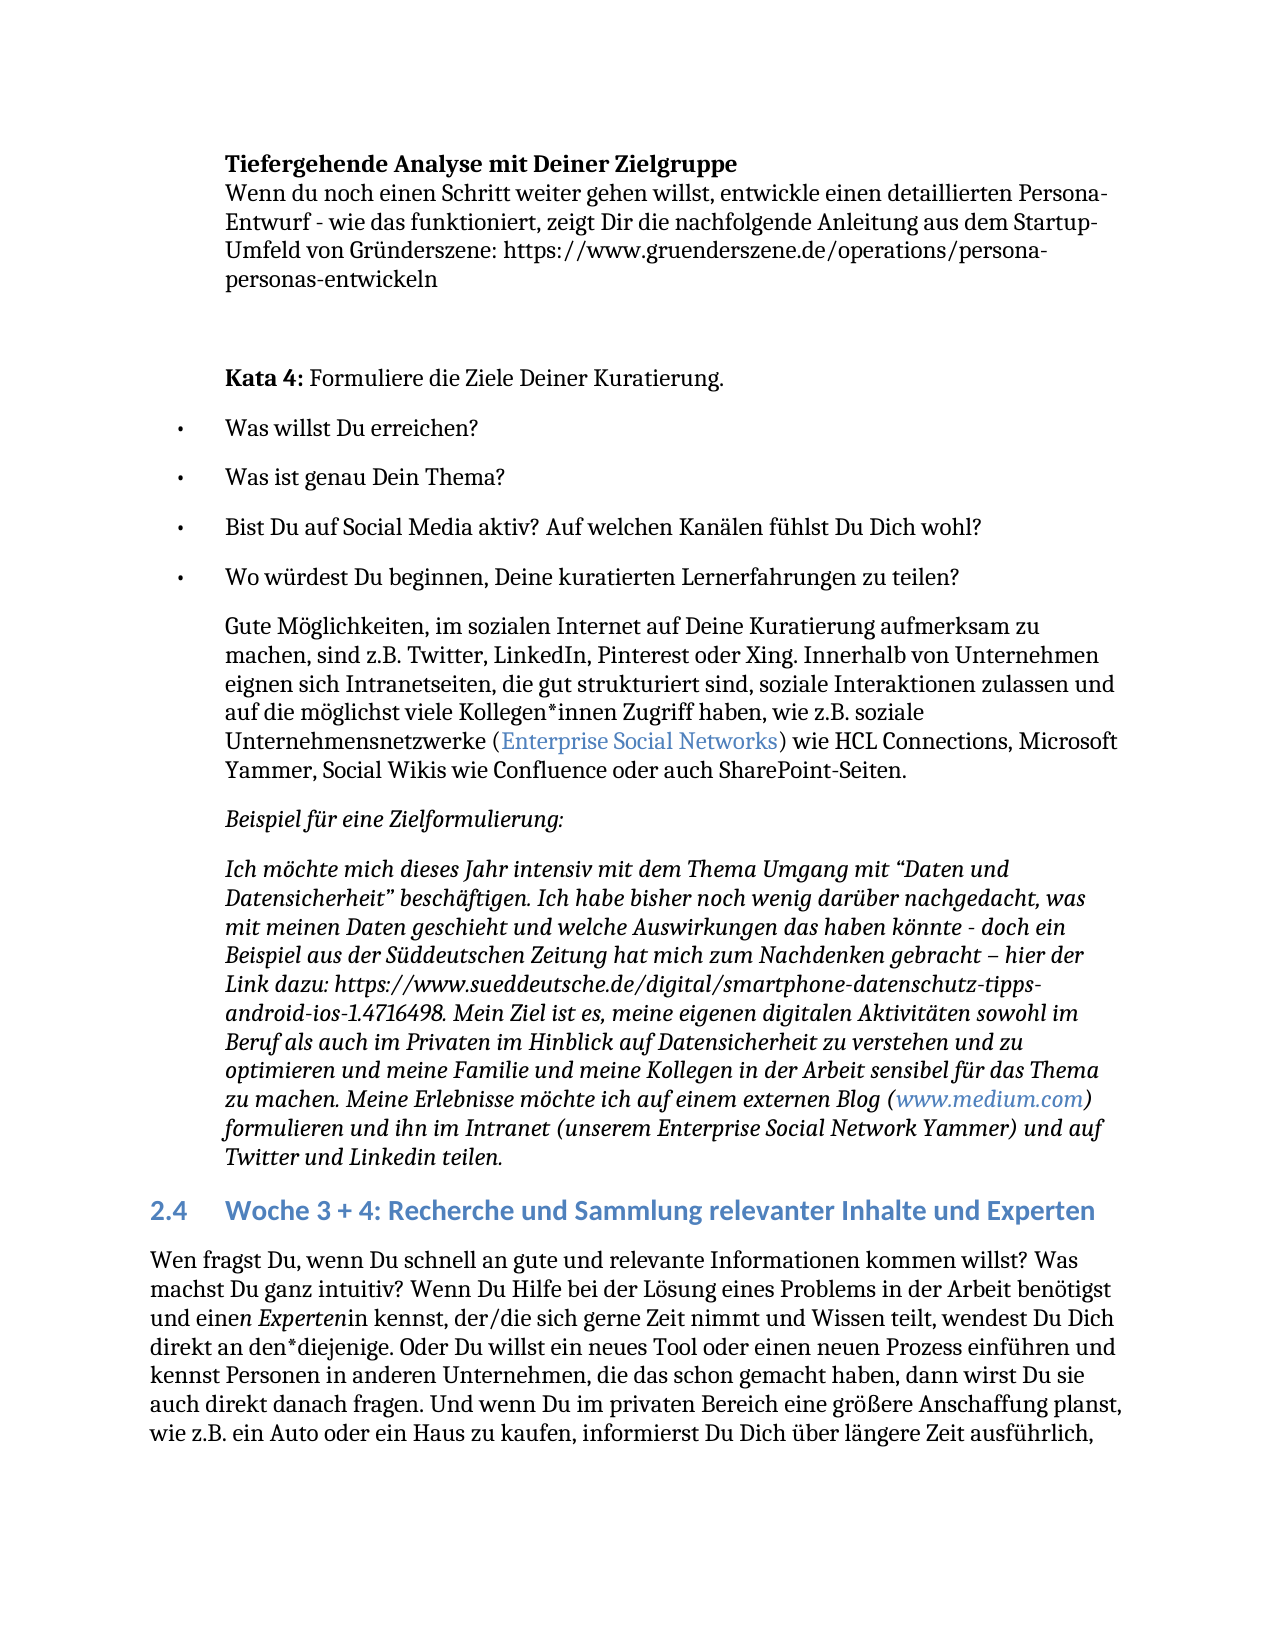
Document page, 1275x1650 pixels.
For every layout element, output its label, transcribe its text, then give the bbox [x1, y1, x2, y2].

list Beispiel für eine Zielformulierung: [175, 805, 1125, 834]
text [150, 1246, 1125, 1448]
list Bist Du auf Social Media aktiv? Auf welchen Kanälen fühlst Du Dich wohl? [175, 513, 1125, 542]
list Tiefergehende Analyse mit Deiner Zielgruppe Wenn du noch einen Schritt weiter gehen willst, entwickle einen detaillierten Persona-Entwurf - wie das funktioniert, zeigt Dir die nachfolgende Anleitung aus dem Startup-Umfeld von Gründerszene: https://www.gruenderszene.de/operations/persona-personas-entwickeln [175, 150, 1125, 294]
list Ich möchte mich dieses Jahr intensiv mit dem Thema Umgang mit “Daten und Datensicherheit” beschäftigen. Ich habe bisher noch wenig darüber nachgedacht, was mit meinen Daten geschieht und welche Auswirkungen das haben könnte - doch ein Beispiel aus der Süddeutschen Zeitung hat mich zum Nachdenken gebracht – hier der Link dazu: https://www.sueddeutsche.de/digital/smartphone-datenschutz-tipps-android-ios-1.4716498. Mein Ziel ist es, meine eigenen digitalen Aktivitäten sowohl im Beruf als auch im Privaten im Hinblick auf Datensicherheit zu verstehen und zu optimieren und meine Familie und meine Kollegen in der Arbeit sensibel für das Thema zu machen. Meine Erlebnisse möchte ich auf einem externen Blog (www.medium.com) formulieren und ihn im Intranet (unserem Enterprise Social Network Yammer) und auf Twitter und Linkedin teilen. [175, 855, 1125, 1171]
list Was ist genau Dein Thema? [175, 463, 1125, 492]
list Wo würdest Du beginnen, Deine kuratierten Lernerfahrungen zu teilen? [175, 562, 1125, 591]
list Kata 4: Formuliere die Ziele Deiner Kuratierung. [175, 364, 1125, 393]
list Gute Möglichkeiten, im sozialen Internet auf Deine Kuratierung aufmerksam zu machen, sind z.B. Twitter, LinkedIn, Pinterest oder Xing. Innerhalb von Unternehmen eignen sich Intranetseiten, die gut strukturiert sind, soziale Interaktionen zulassen und auf die möglichst viele Kollegen*innen Zugriff haben, wie z.B. soziale Unternehmensnetzwerke (Enterprise Social Networks) wie HCL Connections, Microsoft Yammer, Social Wikis wie Confluence oder auch SharePoint-Seiten. [175, 612, 1125, 784]
subtitle 2.4 Woche 3 + 4: Recherche und Sammlung relevanter Inhalte und Experten [150, 1192, 1125, 1228]
list Was willst Du erreichen? [175, 414, 1125, 442]
